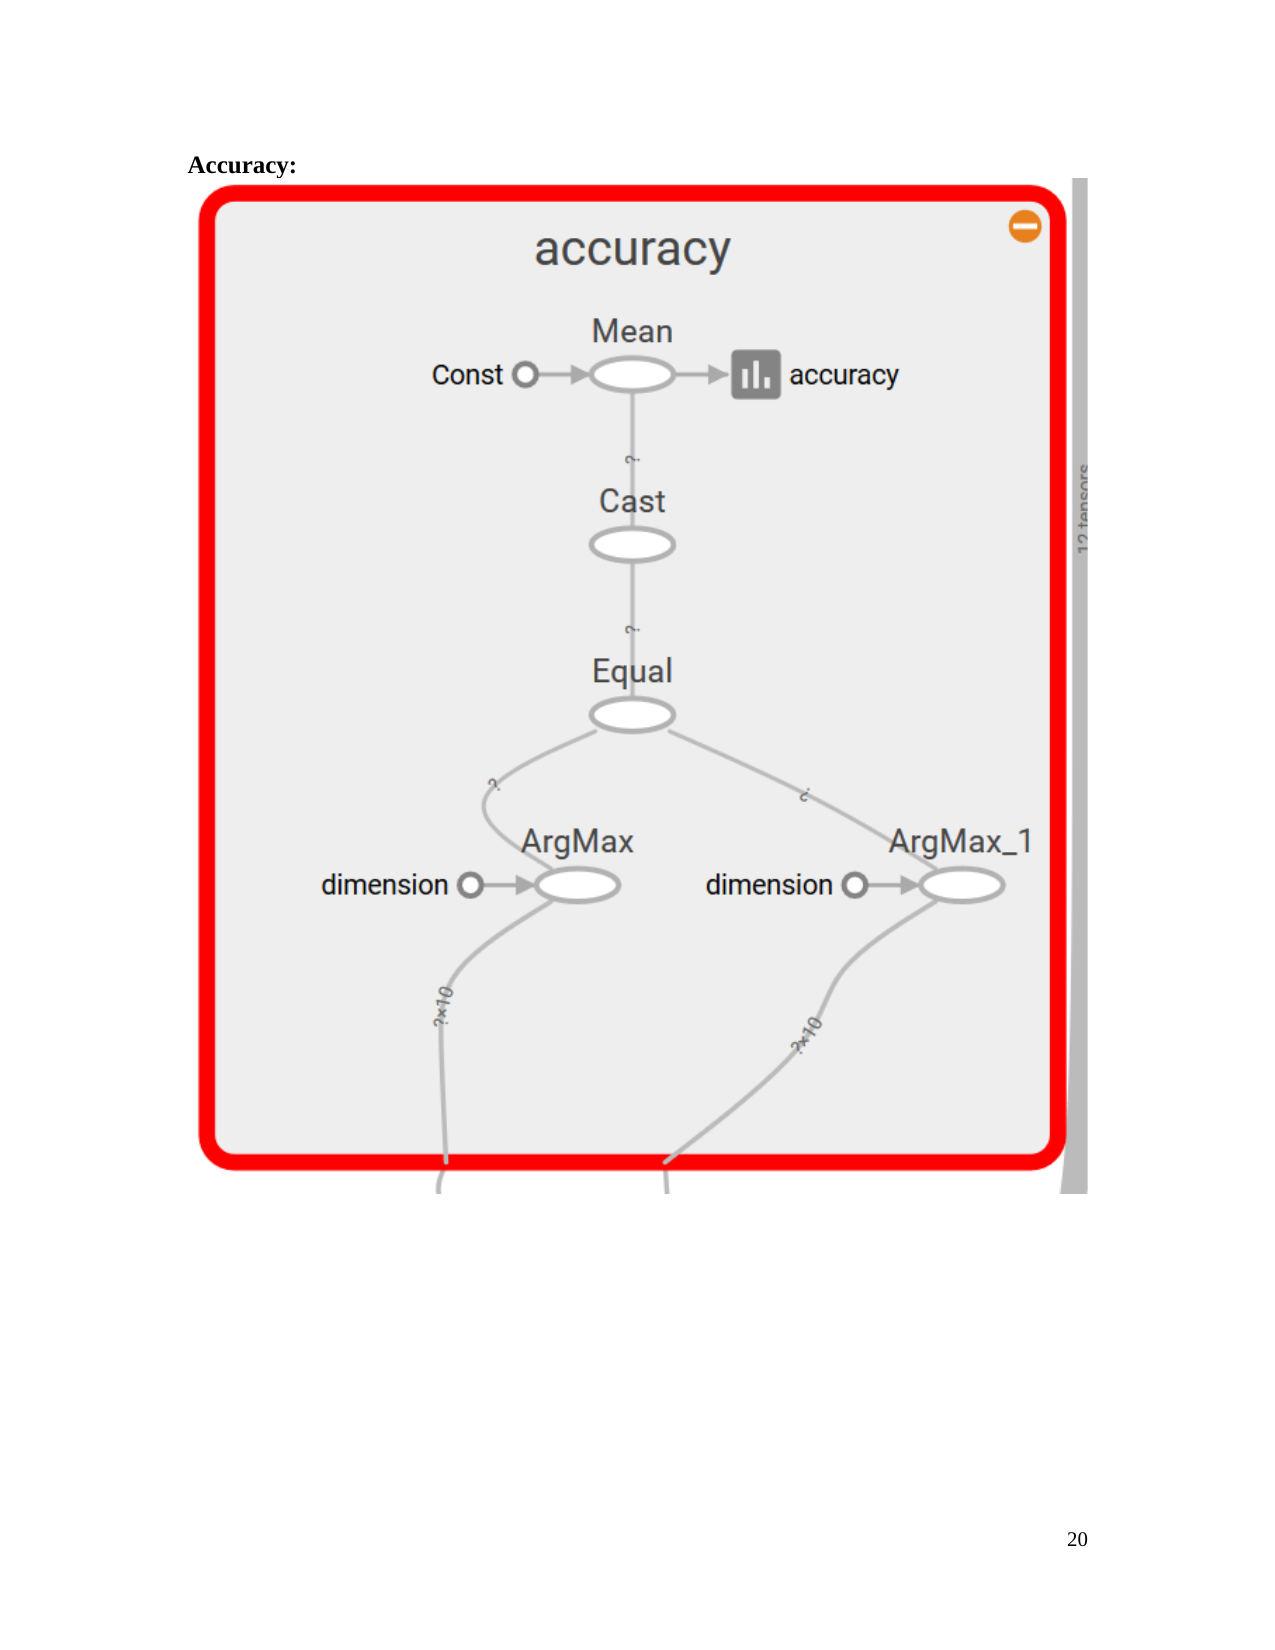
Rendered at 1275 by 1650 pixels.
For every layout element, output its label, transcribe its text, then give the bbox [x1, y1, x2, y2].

text Accuracy: [187, 150, 1087, 178]
picture [187, 178, 1088, 1194]
